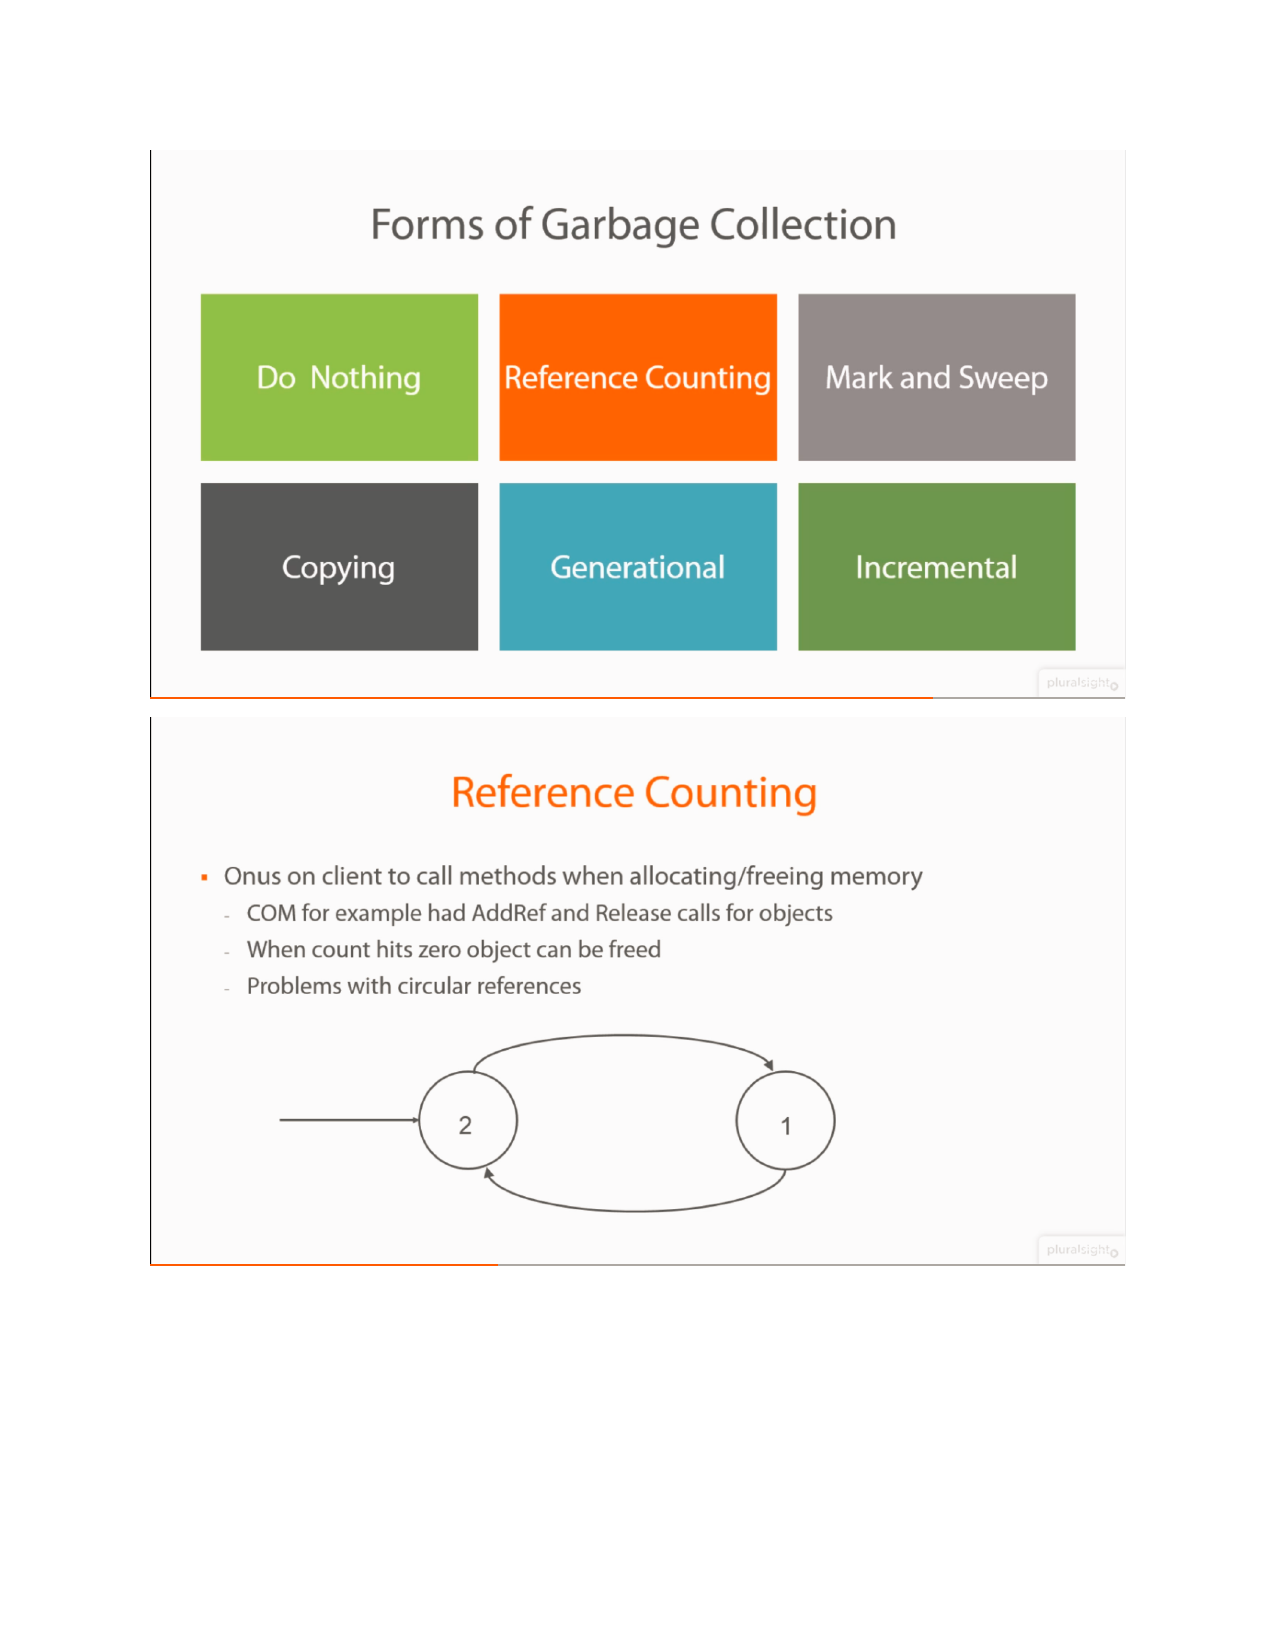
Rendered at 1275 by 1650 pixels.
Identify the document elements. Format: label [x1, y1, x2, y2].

picture [150, 150, 1125, 699]
picture [150, 717, 1125, 1266]
